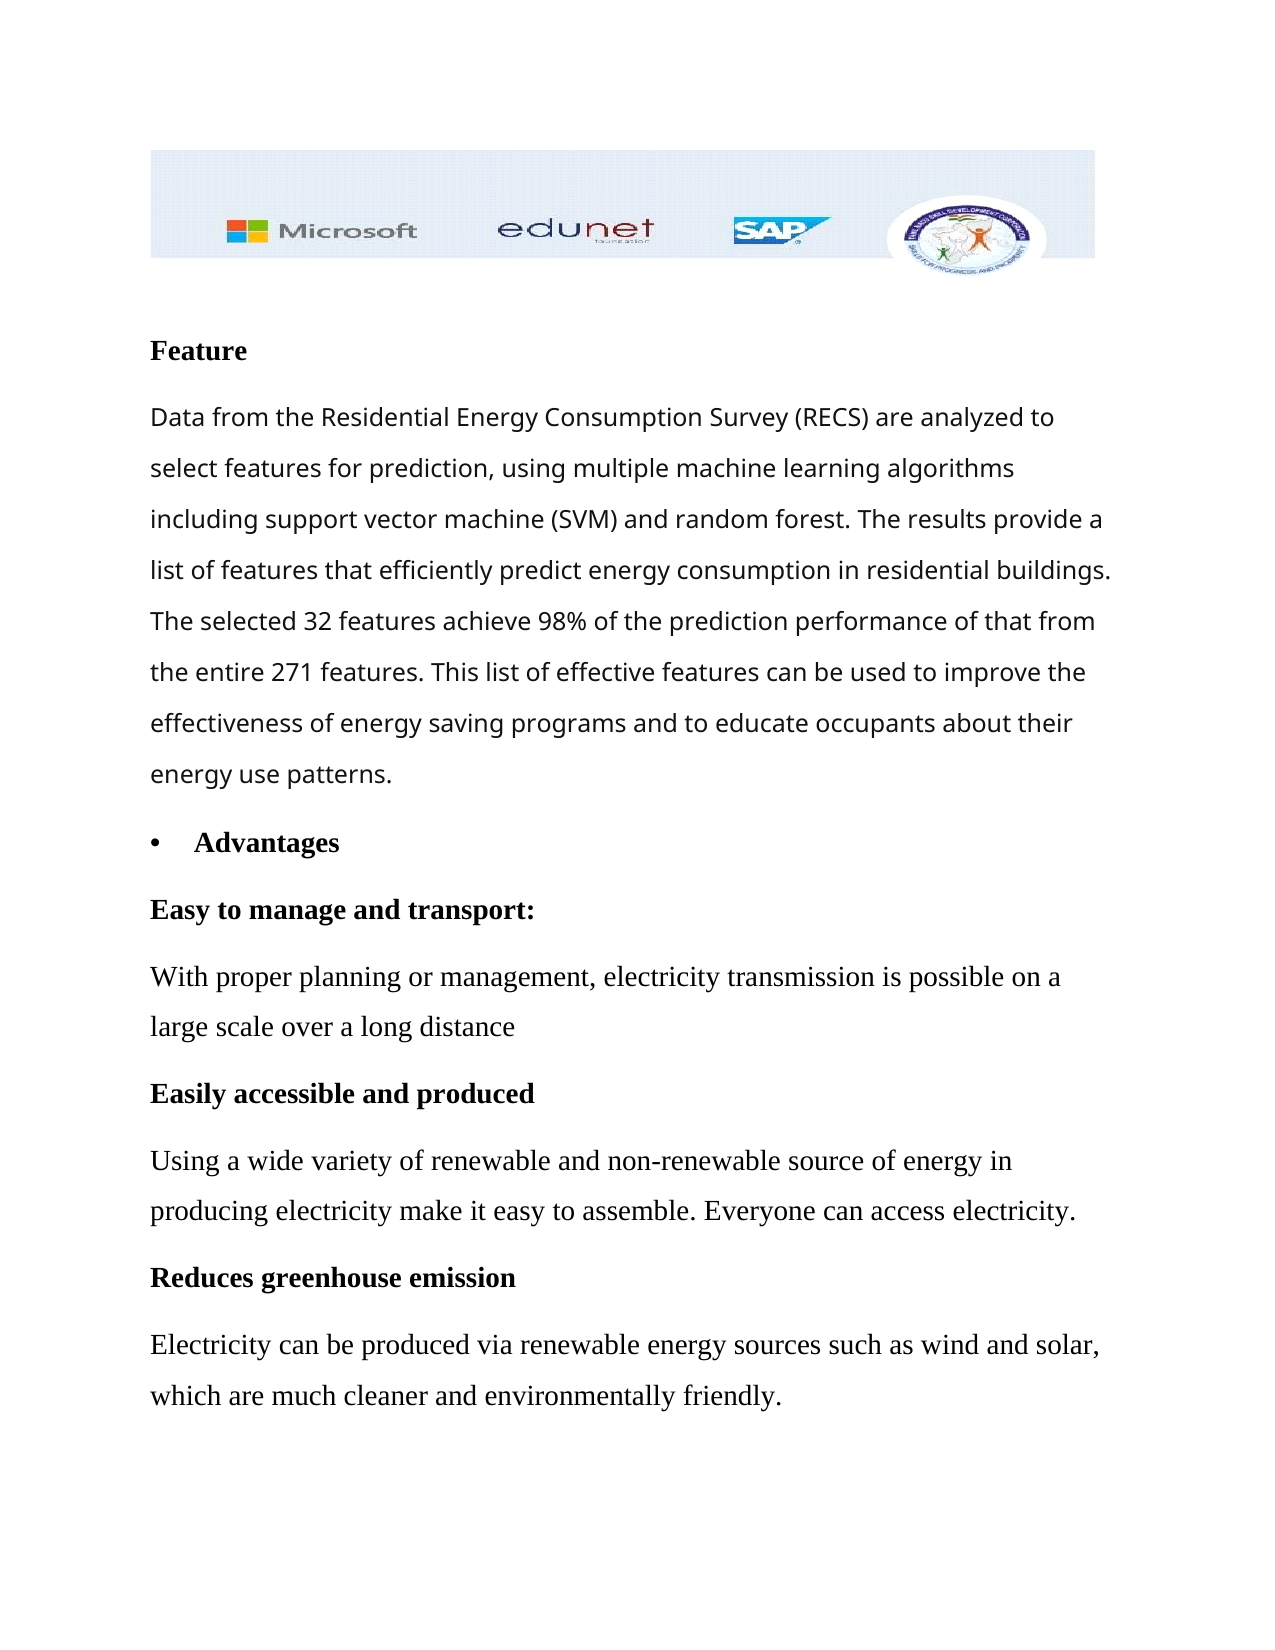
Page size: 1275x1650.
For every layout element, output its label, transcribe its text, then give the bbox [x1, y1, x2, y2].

picture [150, 150, 1097, 286]
text Reduces greenhouse emission [150, 1260, 1125, 1294]
text With proper planning or management, electricity transmission is possible on a large scale over a long distance [150, 959, 1125, 1043]
text Data from the Residential Energy Consumption Survey (RECS) are analyzed to select features for prediction, using multiple machine learning algorithms including support vector machine (SVM) and random forest. The results provide a list of features that efficiently predict energy consumption in residential buildings. The selected 32 features achieve 98% of the prediction performance of that from the entire 271 features. This list of effective features can be used to improve the effectiveness of energy saving programs and to educate occupants about their energy use patterns. [150, 400, 1125, 791]
list Advantages [150, 825, 1125, 858]
text Easily accessible and produced [150, 1076, 1125, 1109]
text Easy to manage and transport: [150, 892, 1125, 925]
text Using a wide variety of renewable and non-renewable source of energy in producing electricity make it easy to assemble. Everyone can access electricity. [150, 1143, 1125, 1227]
text Feature [150, 333, 1125, 366]
text Electricity can be produced via renewable energy sources such as wind and solar, which are much cleaner and environmentally friendly. [150, 1327, 1125, 1411]
